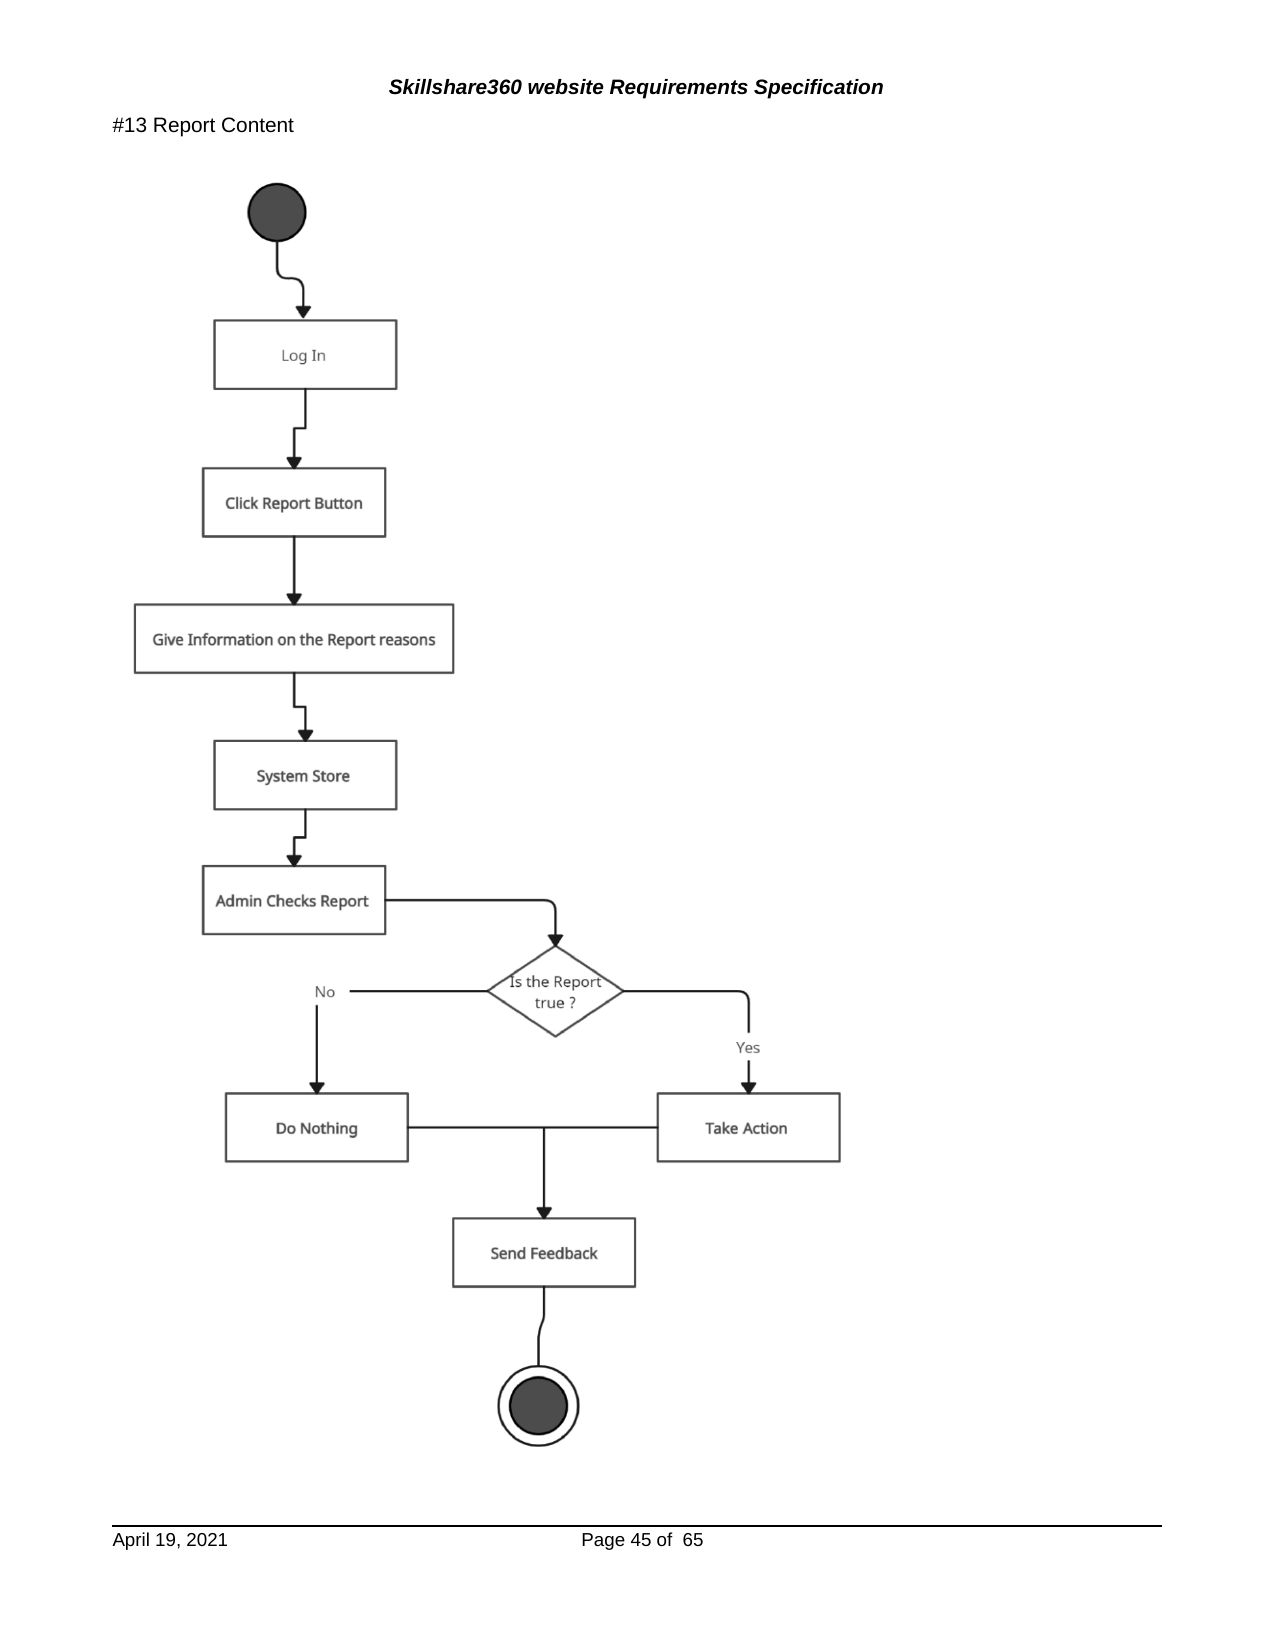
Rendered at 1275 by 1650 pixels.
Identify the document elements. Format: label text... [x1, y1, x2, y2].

picture [112, 161, 862, 1468]
text #13 Report Content [112, 112, 1162, 136]
